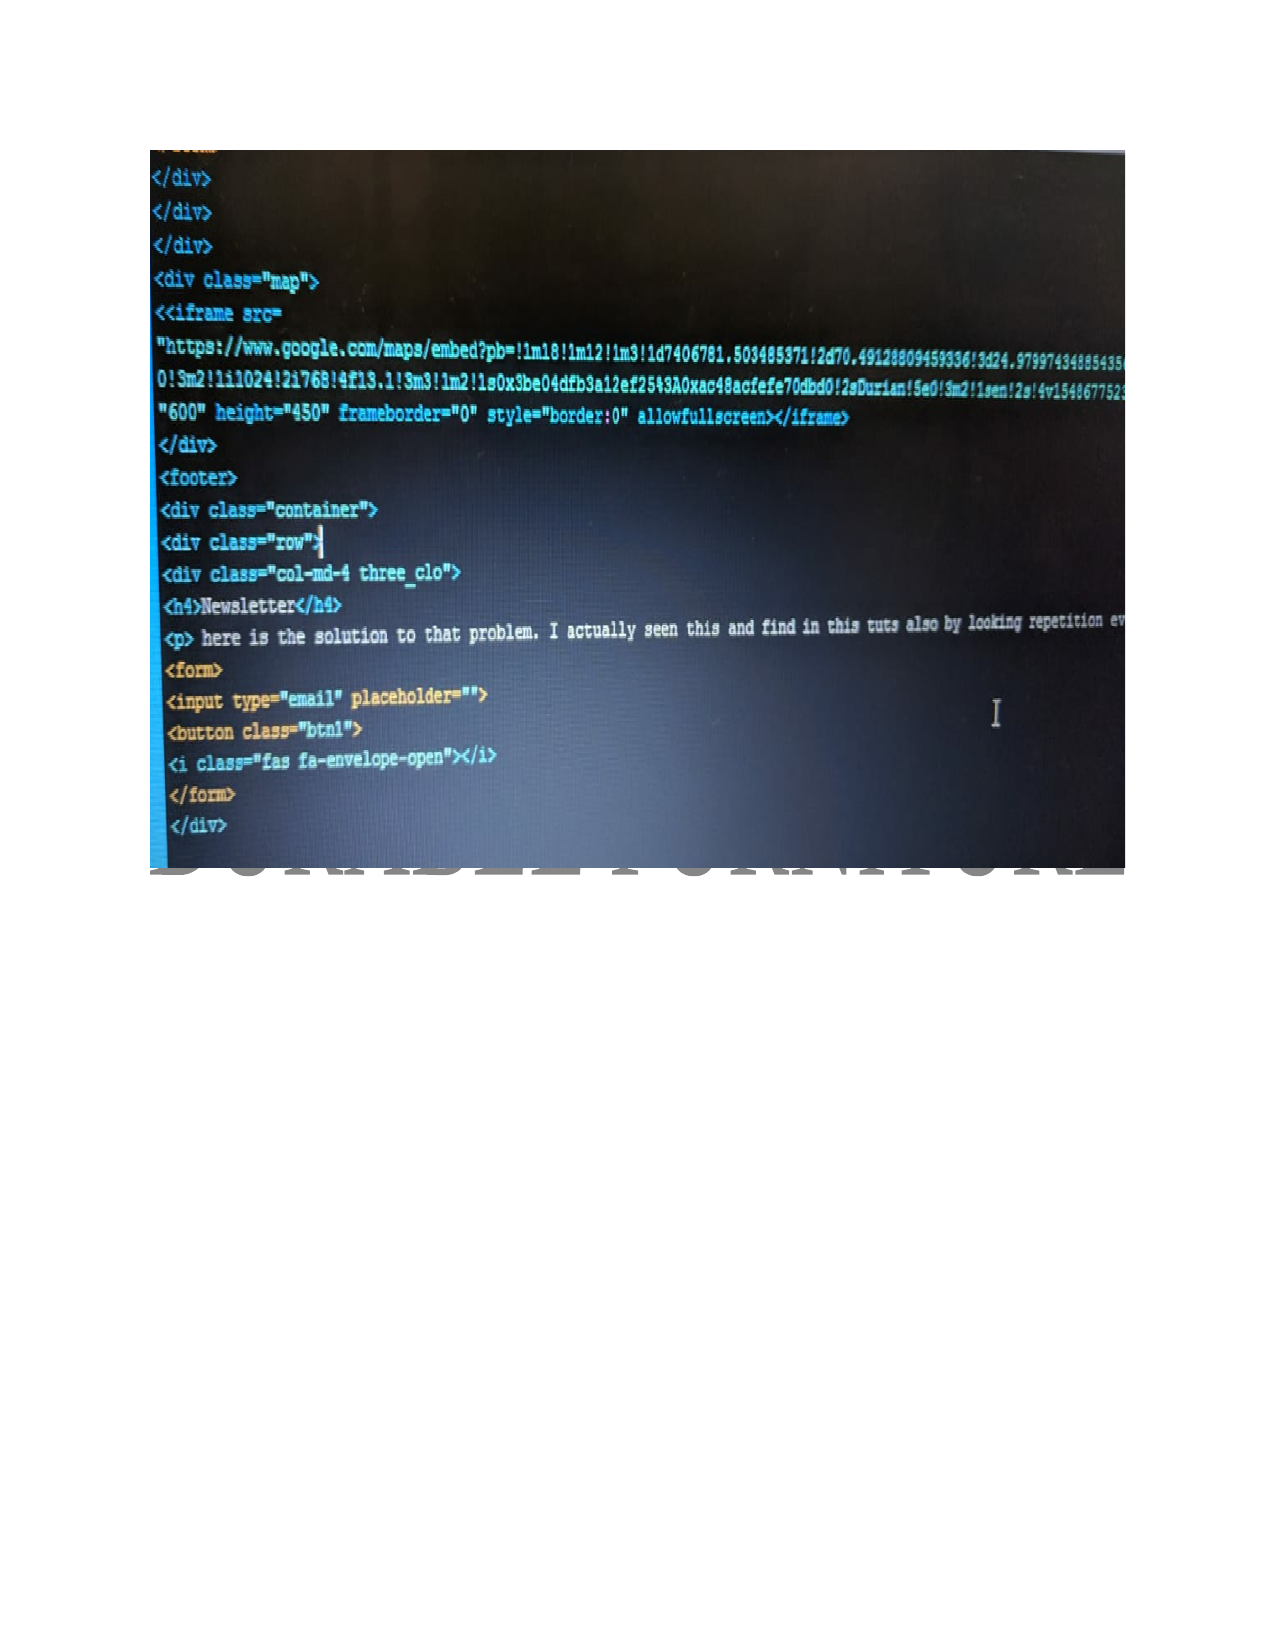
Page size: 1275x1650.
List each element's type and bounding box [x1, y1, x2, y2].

picture [150, 150, 1125, 868]
